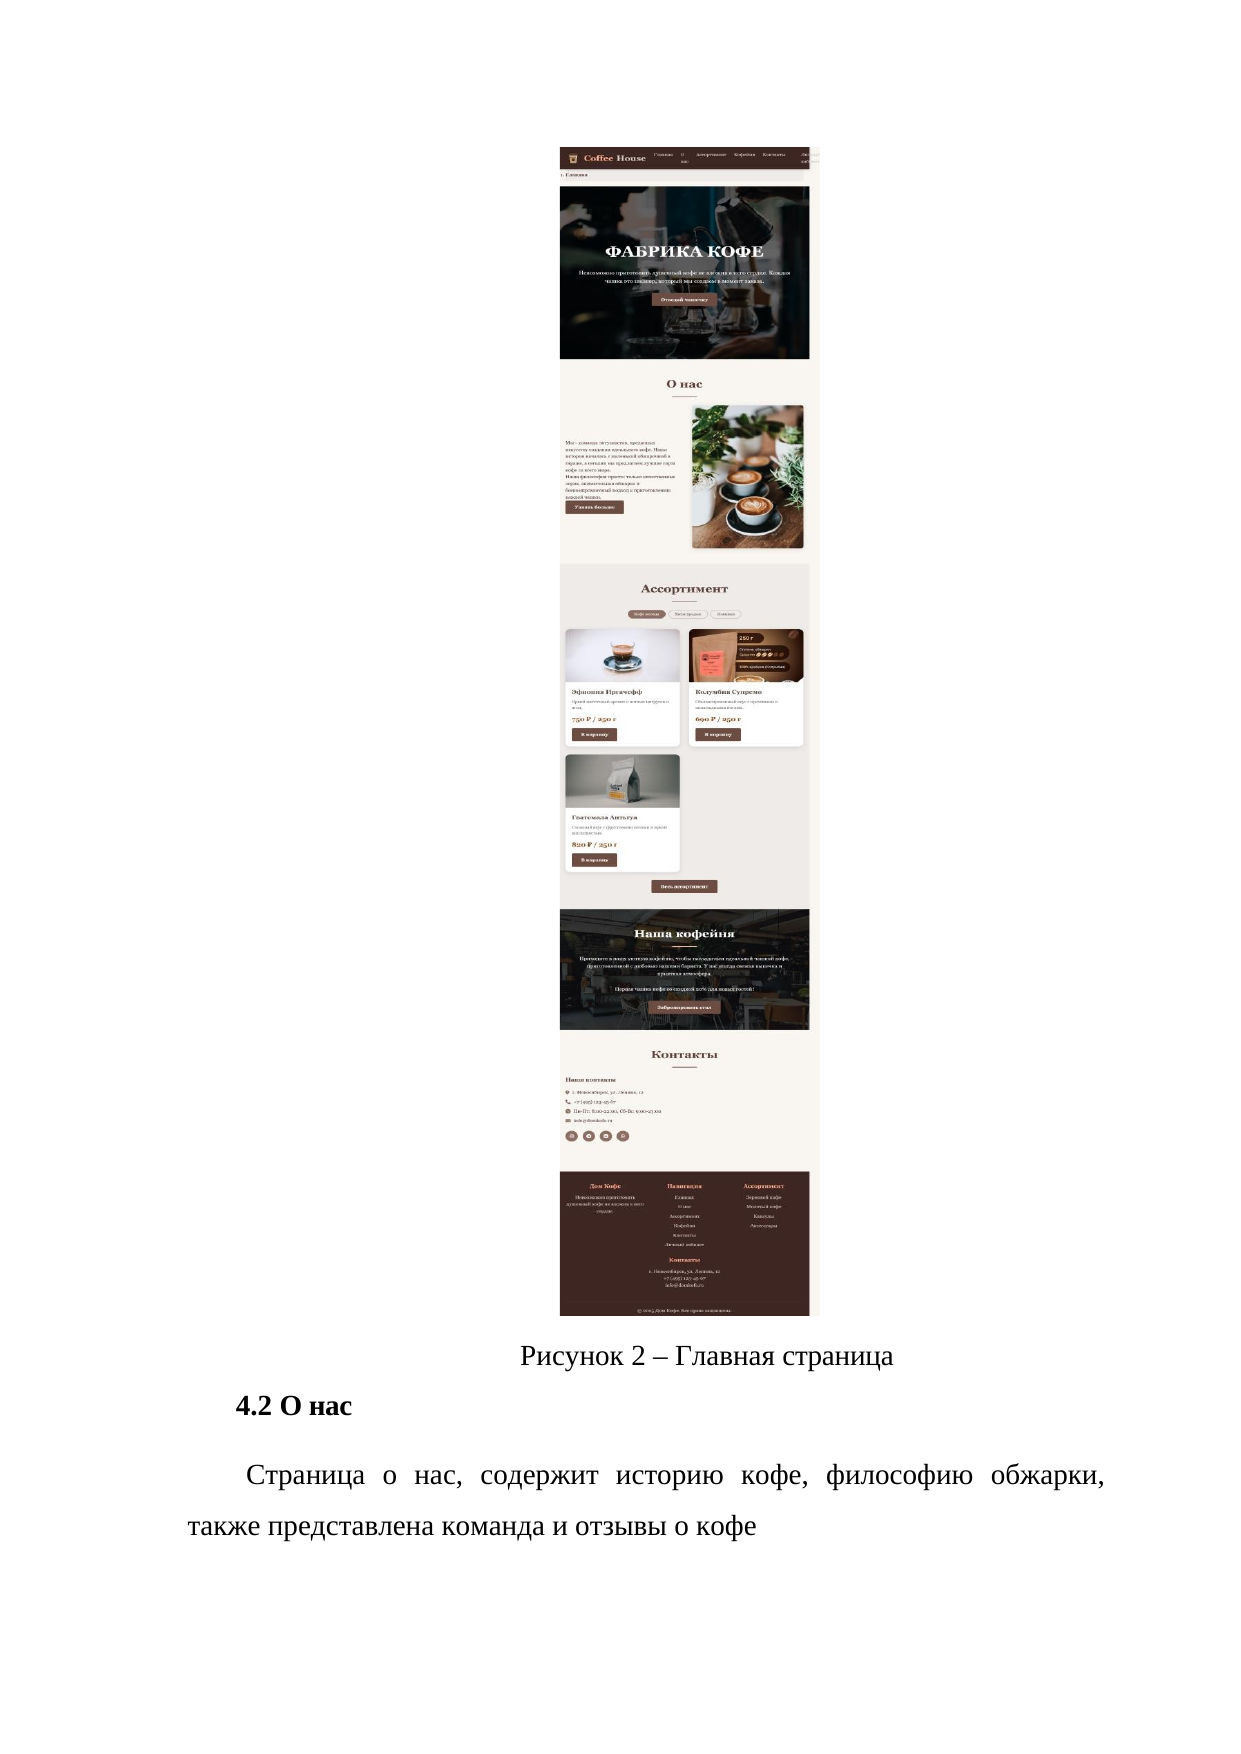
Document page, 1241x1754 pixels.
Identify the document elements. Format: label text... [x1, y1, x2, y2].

text Рисунок 2 – Главная страница [462, 1338, 1107, 1372]
subtitle 4.2 О нас [177, 1388, 1107, 1422]
text Страница о нас, содержит историю кофе, философию обжарки, также представлена команда и отзывы о кофе [187, 1457, 1106, 1541]
picture [559, 147, 820, 1316]
